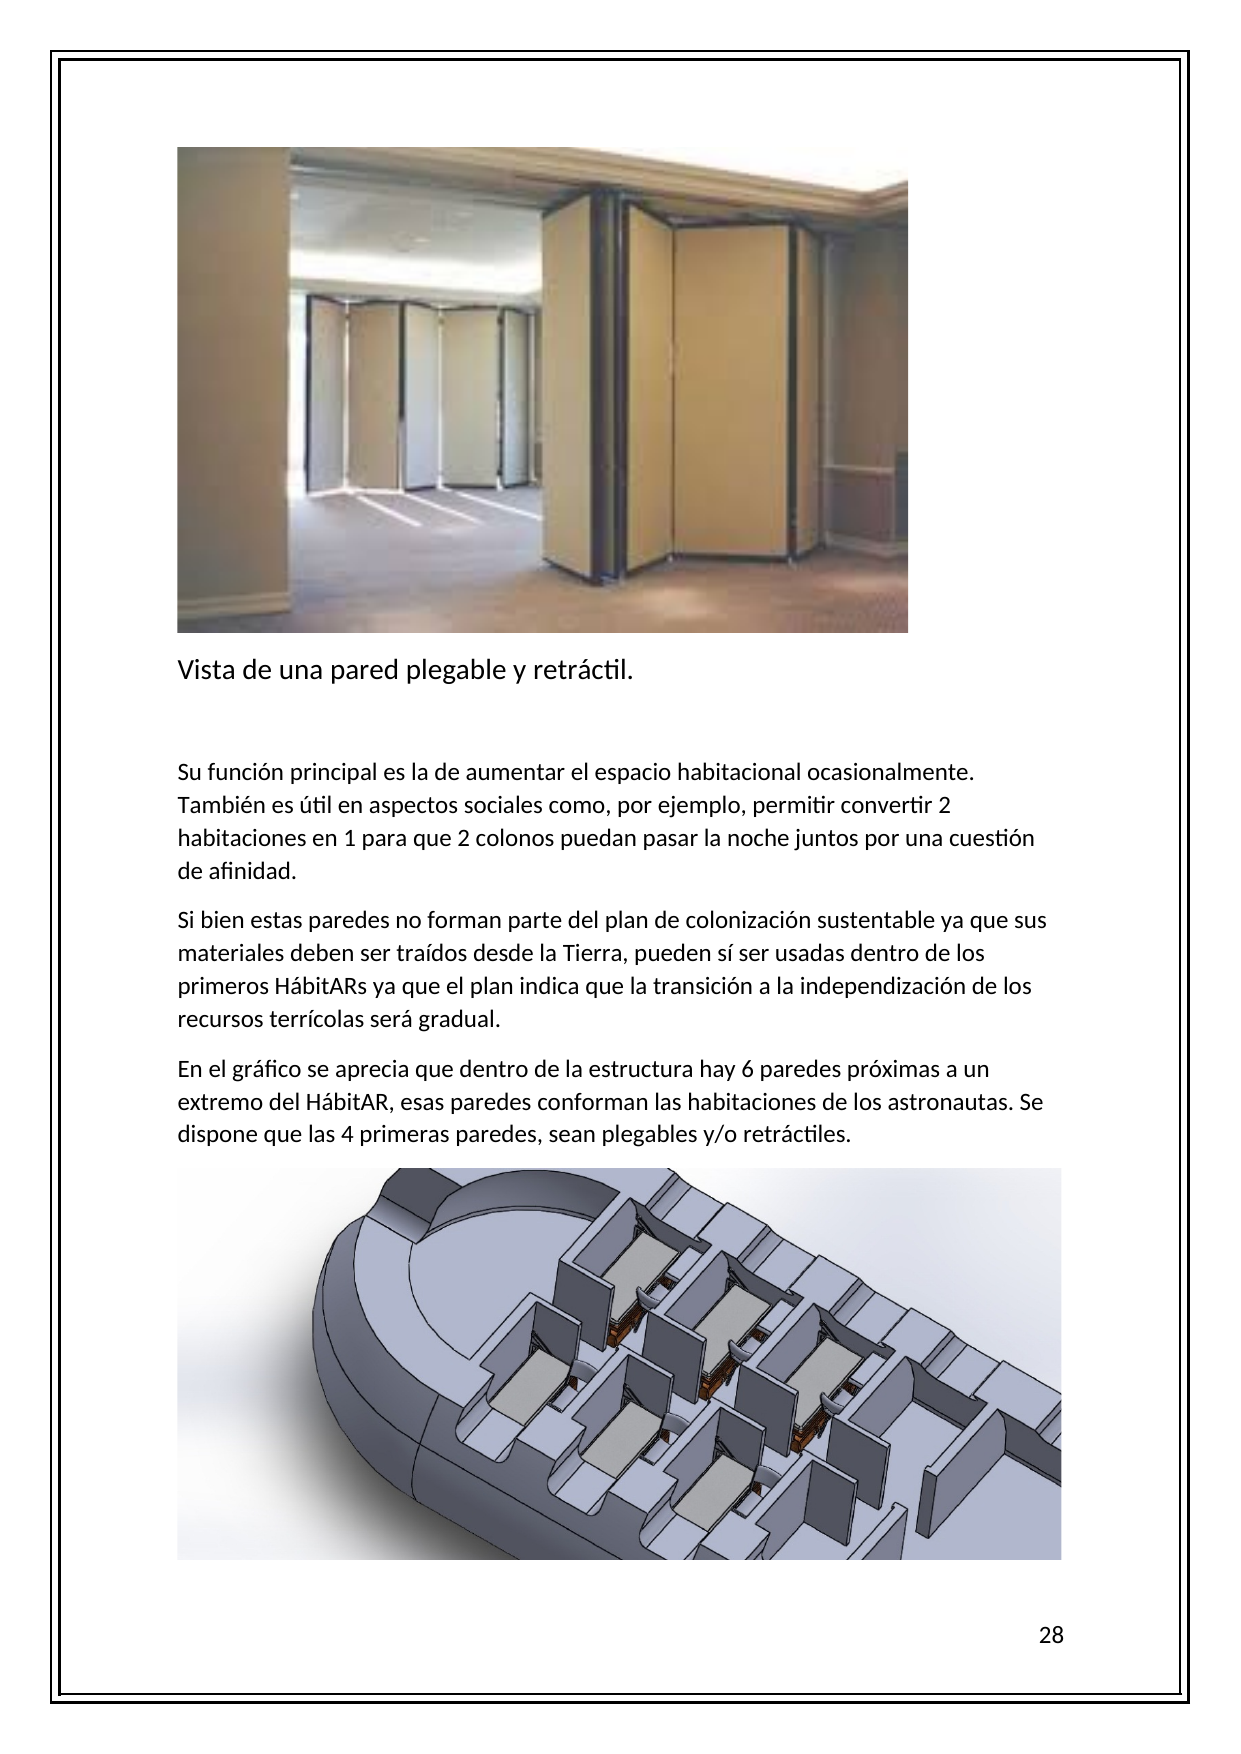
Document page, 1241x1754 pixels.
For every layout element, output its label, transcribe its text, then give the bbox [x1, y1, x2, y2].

text Vista de una pared plegable y retráctil. [177, 651, 1063, 687]
text Si bien estas paredes no forman parte del plan de colonización sustentable ya que sus materiales deben ser traídos desde la Tierra, pueden sí ser usadas dentro de los primeros HábitARs ya que el plan indica que la transición a la independización de los recursos terrícolas será gradual. [177, 904, 1063, 1034]
text En el gráfico se aprecia que dentro de la estructura hay 6 paredes próximas a un extremo del HábitAR, esas paredes conforman las habitaciones de los astronautas. Se dispone que las 4 primeras paredes, sean plegables y/o retráctiles. [177, 1053, 1063, 1149]
picture [177, 147, 909, 633]
text Su función principal es la de aumentar el espacio habitacional ocasionalmente. También es útil en aspectos sociales como, por ejemplo, permitir convertir 2 habitaciones en 1 para que 2 colonos puedan pasar la noche juntos por una cuestión de afinidad. [177, 756, 1063, 885]
picture [177, 1168, 1062, 1560]
